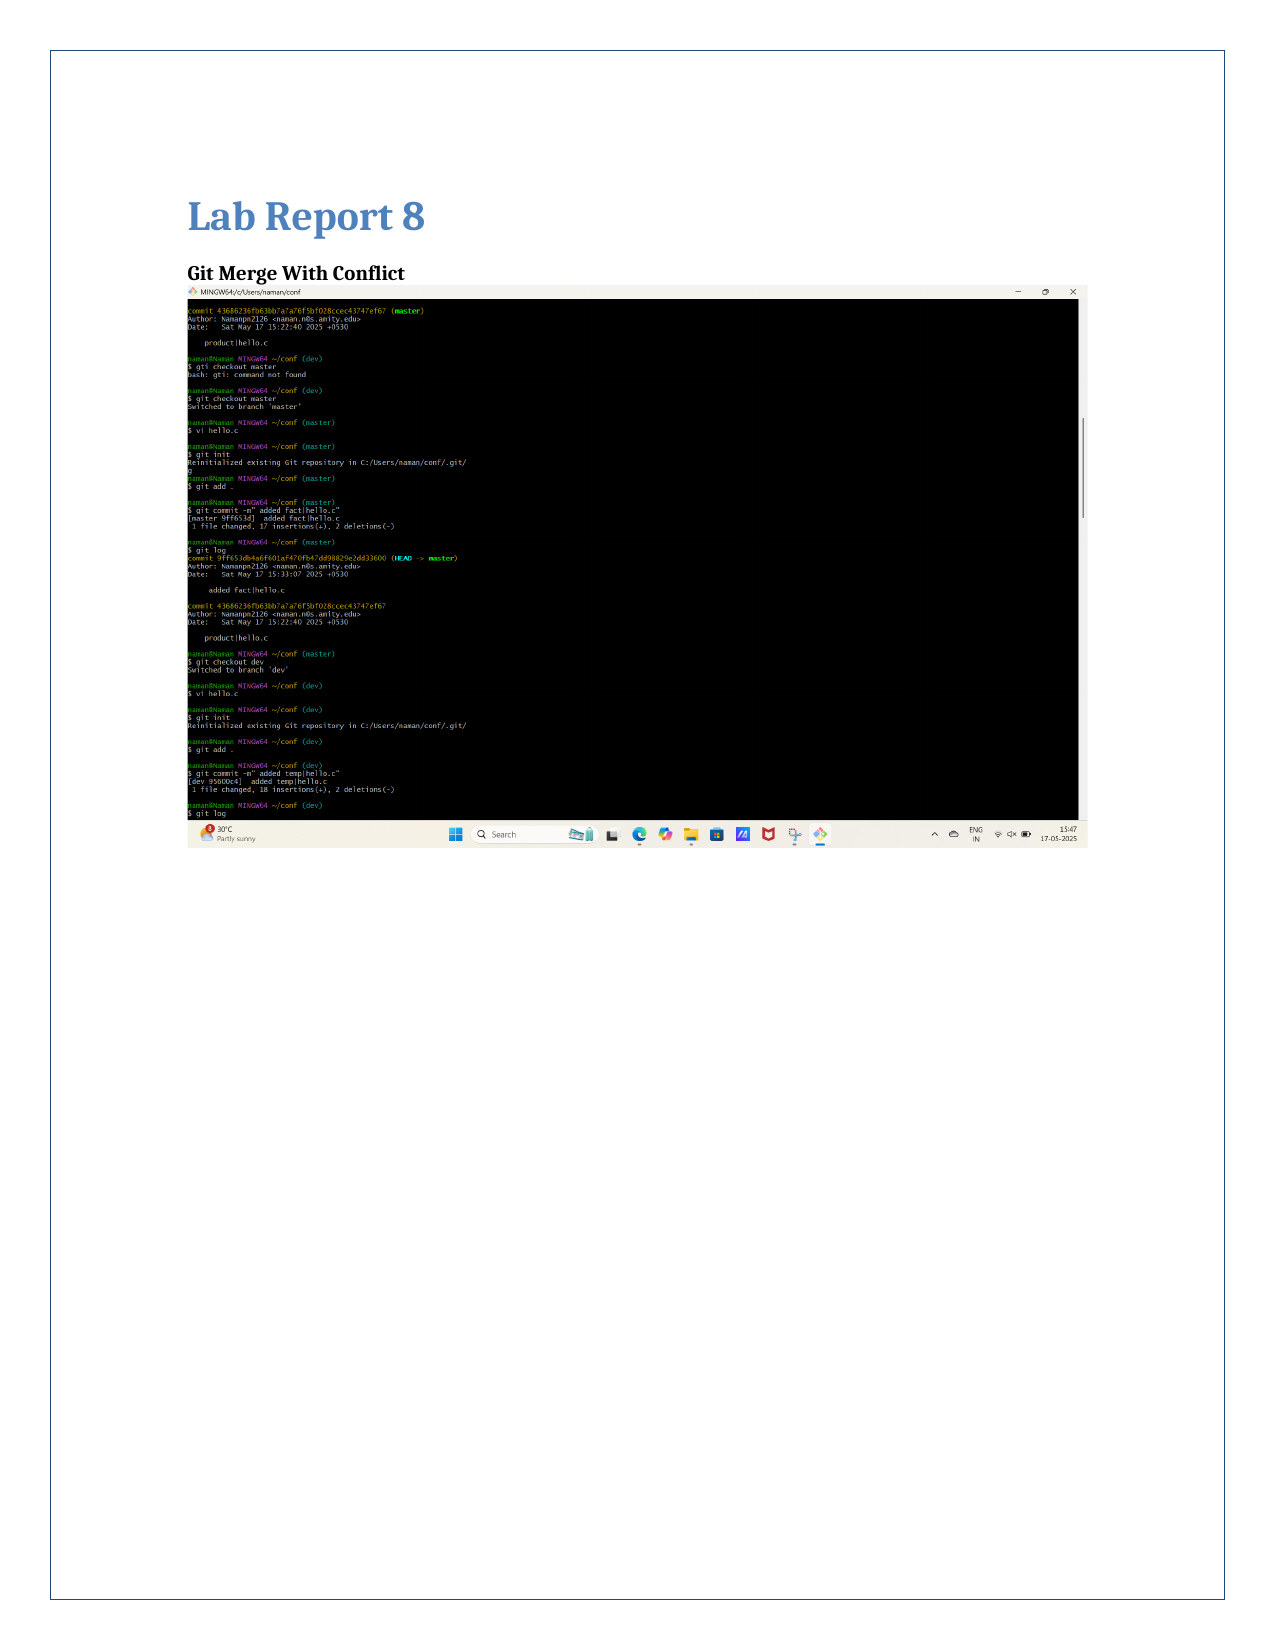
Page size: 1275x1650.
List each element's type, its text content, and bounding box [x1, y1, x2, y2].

picture [187, 285, 1088, 848]
text Git Merge With Conflict [187, 261, 1087, 285]
text Lab Report 8 [187, 192, 1087, 240]
